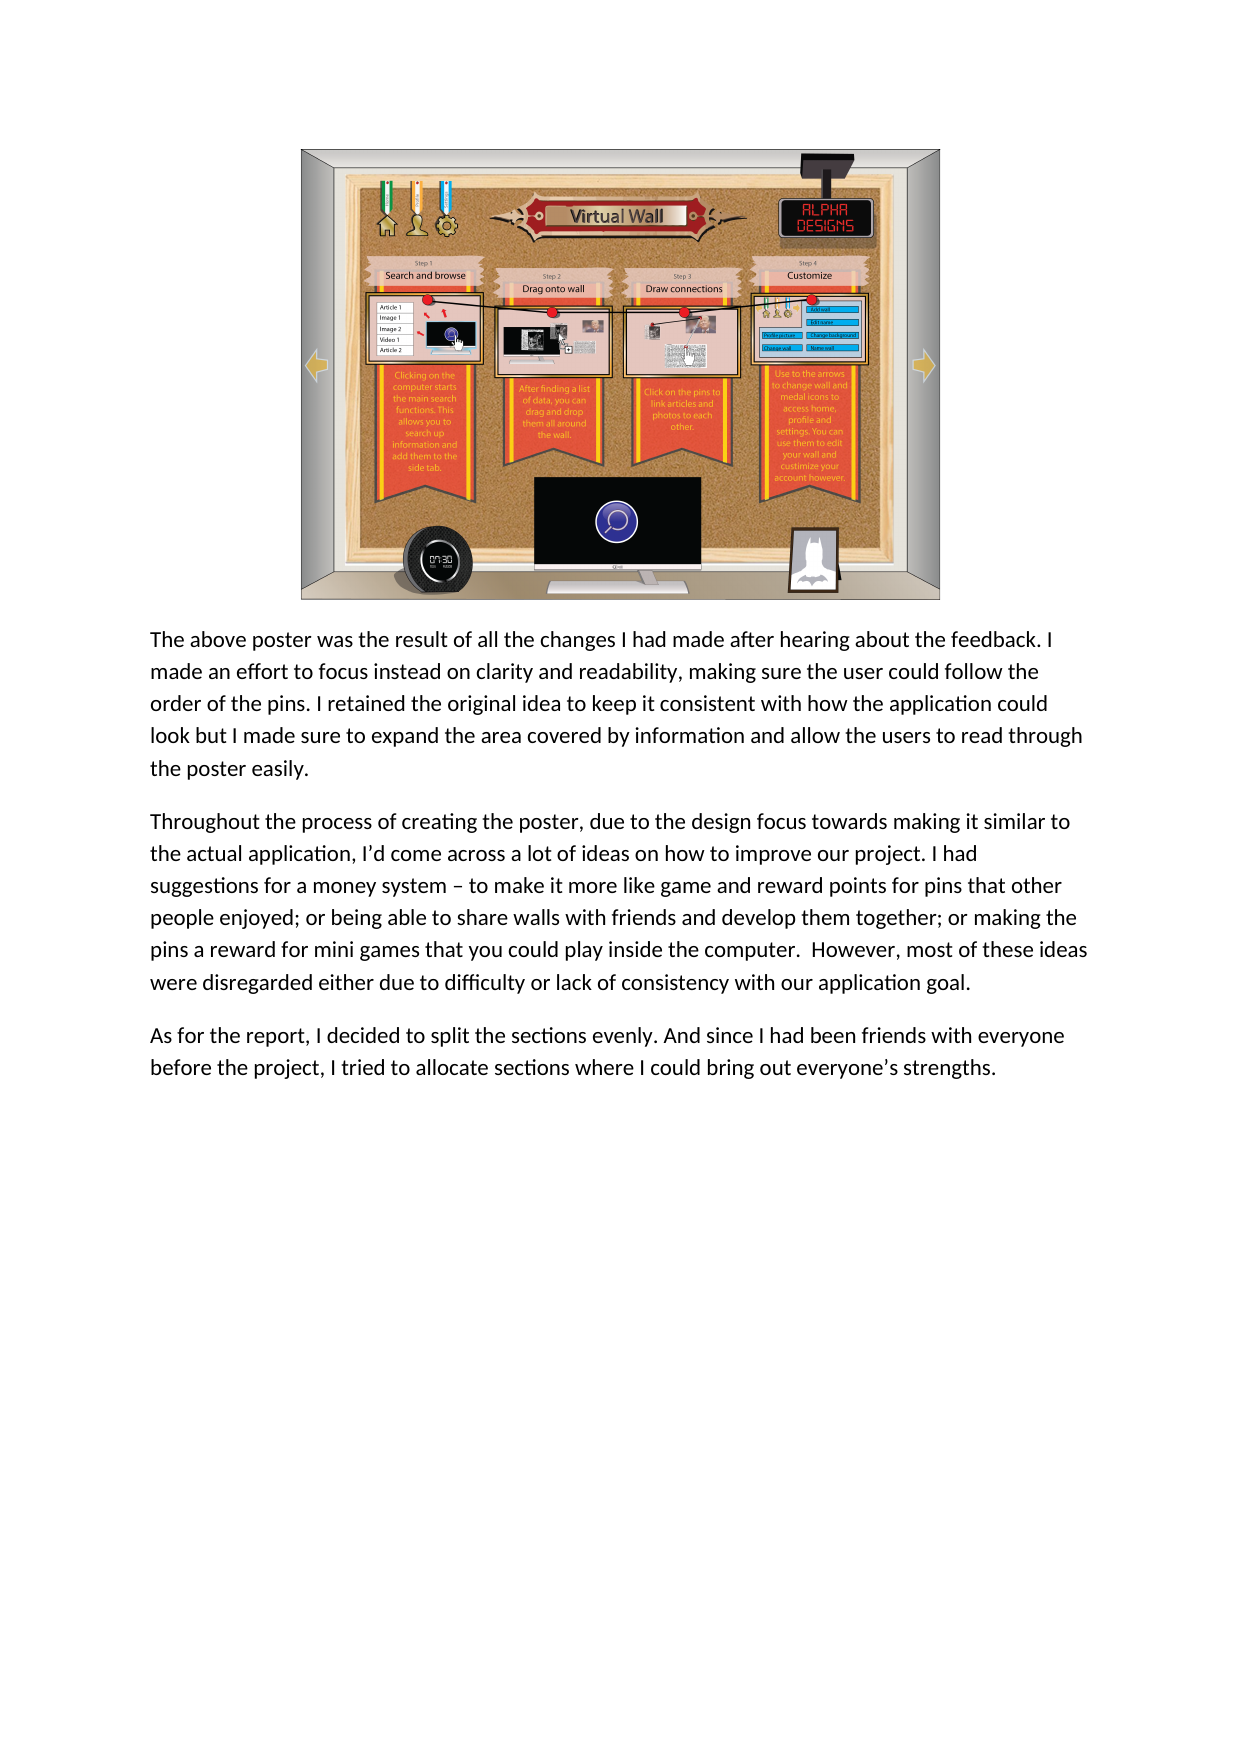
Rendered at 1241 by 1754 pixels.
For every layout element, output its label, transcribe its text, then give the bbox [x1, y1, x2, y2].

text The above poster was the result of all the changes I had made after hearing about the feedback. I made an effort to focus instead on clarity and readability, making sure the user could follow the order of the pins. I retained the original idea to keep it consistent with how the application could look but I made sure to expand the area covered by information and allow the users to read through the poster easily. [150, 625, 1090, 782]
picture [300, 149, 941, 600]
text As for the report, I decided to split the sections evenly. And since I had been friends with everyone before the project, I tried to allocate sections where I could bring out everyone’s strengths. [150, 1021, 1090, 1081]
text Throughout the process of creating the poster, due to the design focus towards making it similar to the actual application, I’d come across a lot of ideas on how to improve our project. I had suggestions for a money system – to make it more like game and reward points for pins that other people enjoyed; or being able to share walls with friends and develop them together; or making the pins a reward for mini games that you could play inside the computer. However, most of these ideas were disregarded either due to difficulty or lack of consistency with our application goal. [150, 807, 1090, 996]
